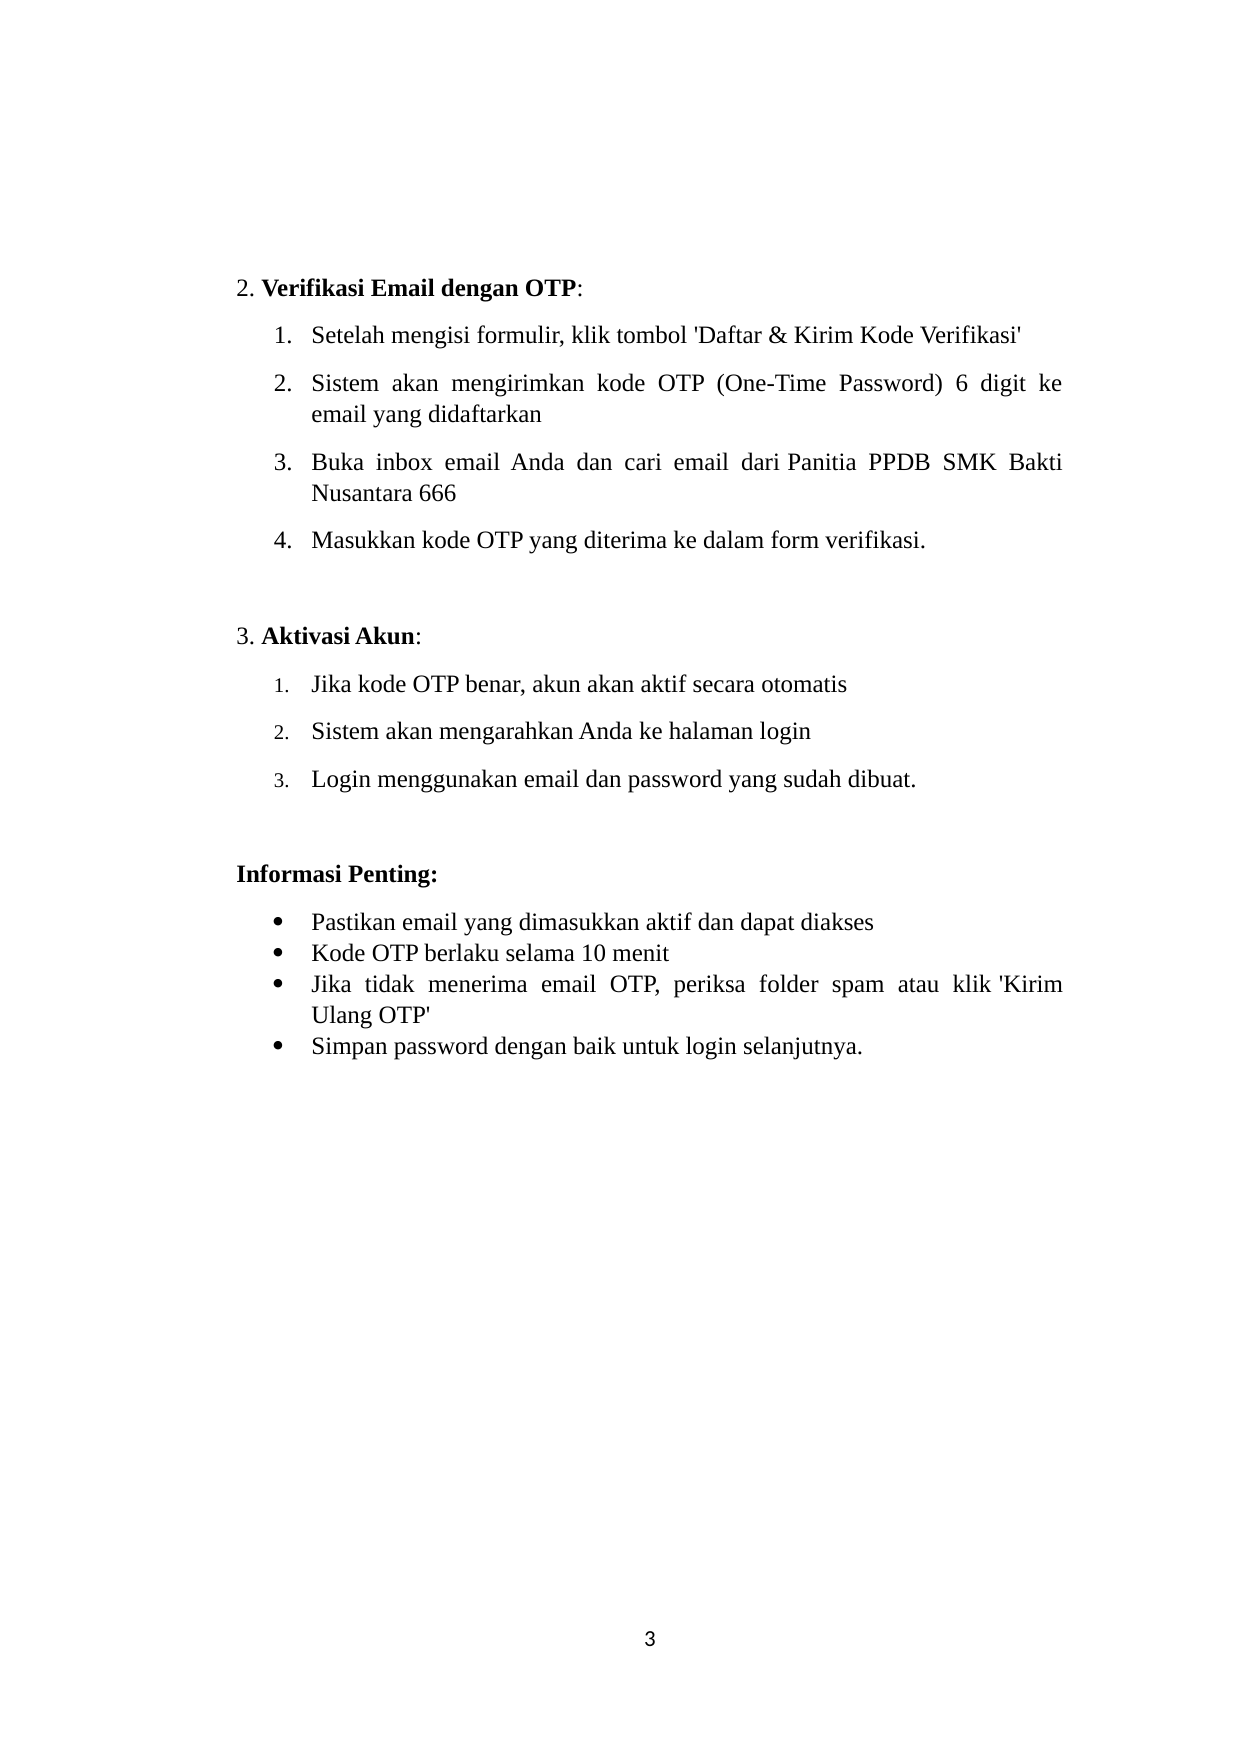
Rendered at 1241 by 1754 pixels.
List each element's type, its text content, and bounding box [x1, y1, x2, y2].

list Sistem akan mengirimkan kode OTP (One-Time Password) 6 digit ke email yang didaftarkan [274, 368, 1063, 428]
list Jika tidak menerima email OTP, periksa folder spam atau klik 'Kirim Ulang OTP' [274, 969, 1063, 1029]
text 2. Verifikasi Email dengan OTP: [236, 273, 1063, 301]
list Simpan password dengan baik untuk login selanjutnya. [274, 1031, 1063, 1060]
list Pastikan email yang dimasukkan aktif dan dapat diakses [274, 907, 1063, 936]
list Masukkan kode OTP yang diterima ke dalam form verifikasi. [274, 526, 1063, 554]
text Informasi Penting: [236, 859, 1063, 888]
list Jika kode OTP benar, akun akan aktif secara otomatis [274, 669, 1063, 697]
list Buka inbox email Anda dan cari email dari Panitia PPDB SMK Bakti Nusantara 666 [274, 447, 1063, 507]
text 3. Aktivasi Akun: [236, 621, 1063, 650]
list Login menggunakan email dan password yang sudah dibuat. [274, 764, 1063, 793]
list Sistem akan mengarahkan Anda ke halaman login [274, 716, 1063, 745]
list Kode OTP berlaku selama 10 menit [274, 938, 1063, 967]
list Setelah mengisi formulir, klik tombol 'Daftar & Kirim Kode Verifikasi' [274, 320, 1063, 349]
